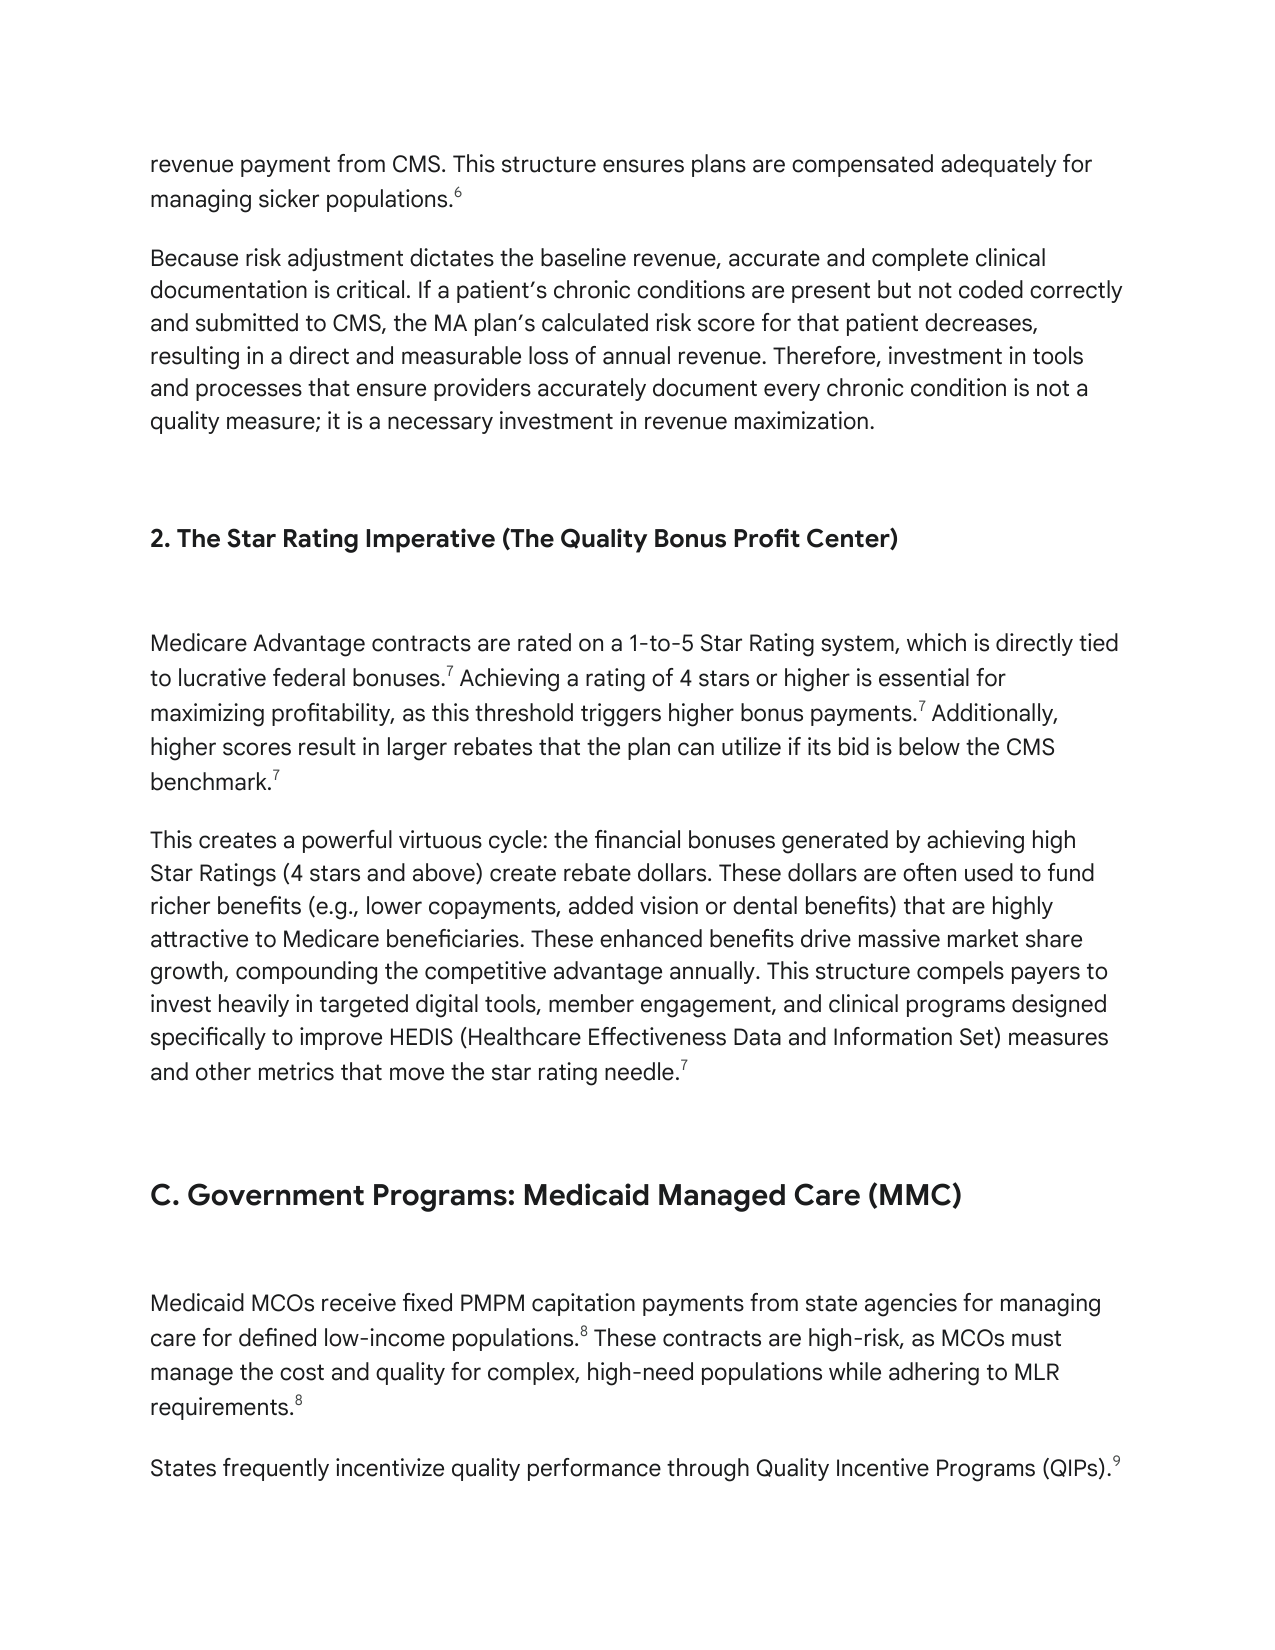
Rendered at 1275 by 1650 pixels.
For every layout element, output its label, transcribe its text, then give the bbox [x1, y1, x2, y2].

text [150, 1452, 1125, 1483]
text Medicare Advantage contracts are rated on a 1-to-5 Star Rating system, which is directly tied to lucrative federal bonuses.7 Achieving a rating of 4 stars or higher is essential for maximizing profitability, as this threshold triggers higher bonus payments.7 Additionally, higher scores result in larger rebates that the plan can utilize if its bid is below the CMS benchmark.7 [150, 629, 1125, 797]
subtitle C. Government Programs: Medicaid Managed Care (MMC) [150, 1178, 1125, 1214]
subtitle 2. The Star Rating Imperative (The Quality Bonus Profit Center) [150, 523, 1125, 554]
text This creates a powerful virtuous cycle: the financial bonuses generated by achieving high Star Ratings (4 stars and above) create rebate dollars. These dollars are often used to fund richer benefits (e.g., lower copayments, added vision or dental benefits) that are highly attractive to Medicare beneficiaries. These enhanced benefits drive massive market share growth, compounding the competitive advantage annually. This structure compels payers to invest heavily in targeted digital tools, member engagement, and clinical programs designed specifically to improve HEDIS (Healthcare Effectiveness Data and Information Set) measures and other metrics that move the star rating needle.7 [150, 827, 1125, 1087]
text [150, 150, 1125, 214]
text Because risk adjustment dictates the baseline revenue, accurate and complete clinical documentation is critical. If a patient’s chronic conditions are present but not coded correctly and submitted to CMS, the MA plan’s calculated risk score for that patient decreases, resulting in a direct and measurable loss of annual revenue. Therefore, investment in tools and processes that ensure providers accurately document every chronic condition is not a quality measure; it is a necessary investment in revenue maximization. [150, 244, 1125, 436]
text Medicaid MCOs receive fixed PMPM capitation payments from state agencies for managing care for defined low-income populations.8 These contracts are high-risk, as MCOs must manage the cost and quality for complex, high-need populations while adhering to MLR requirements.8 [150, 1289, 1125, 1422]
